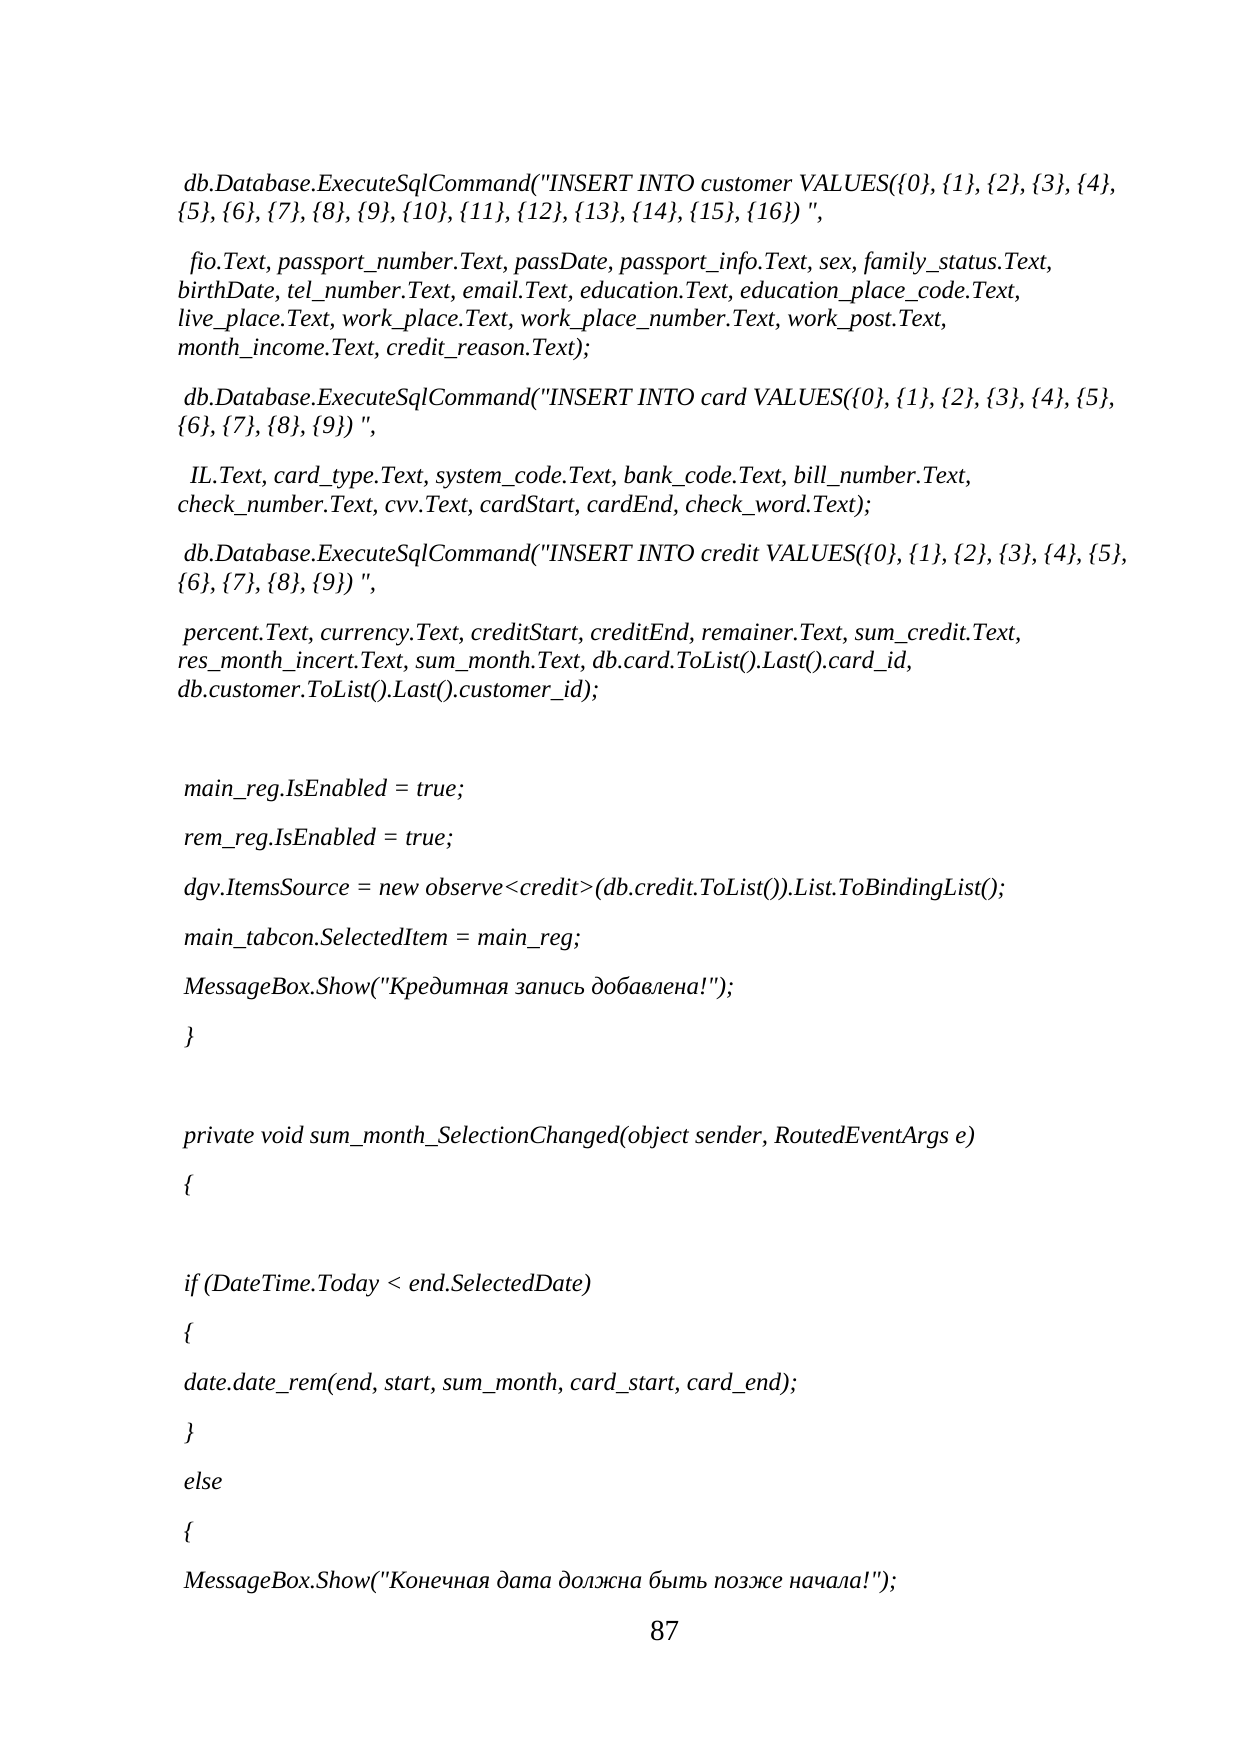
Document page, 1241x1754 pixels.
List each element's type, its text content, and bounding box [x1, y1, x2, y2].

text } [177, 1021, 1152, 1049]
text date.date_rem(end, start, sum_month, card_start, card_end); [177, 1367, 1152, 1396]
text db.Database.ExecuteSqlCommand("INSERT INTO credit VALUES({0}, {1}, {2}, {3}, {4}, {5}, {6}, {7}, {8}, {9}) ", [177, 538, 1152, 596]
text fio.Text, passport_number.Text, passDate, passport_info.Text, sex, family_status.Text, birthDate, tel_number.Text, email.Text, education.Text, education_place_code.Text, live_place.Text, work_place.Text, work_place_number.Text, work_post.Text, month_income.Text, credit_reason.Text); [177, 246, 1152, 361]
text } [177, 1417, 1152, 1445]
text percent.Text, currency.Text, creditStart, creditEnd, remainer.Text, sum_credit.Text, res_month_incert.Text, sum_month.Text, db.card.ToList().Last().card_id, db.customer.ToList().Last().customer_id); [177, 617, 1152, 703]
text { [177, 1169, 1152, 1198]
text private void sum_month_SelectionChanged(object sender, RoutedEventArgs e) [177, 1120, 1152, 1149]
text { [177, 1317, 1152, 1346]
text else [177, 1466, 1152, 1495]
text rem_reg.IsEnabled = true; [177, 822, 1152, 851]
text dgv.ItemsSource = new observe<credit>(db.credit.ToList()).List.ToBindingList(); [177, 872, 1152, 901]
text db.Database.ExecuteSqlCommand("INSERT INTO card VALUES({0}, {1}, {2}, {3}, {4}, {5}, {6}, {7}, {8}, {9}) ", [177, 382, 1152, 439]
text MessageBox.Show("Кредитная запись добавлена!"); [177, 971, 1152, 1000]
text if (DateTime.Today < end.SelectedDate) [177, 1268, 1152, 1297]
text { [177, 1516, 1152, 1544]
text main_tabcon.SelectedItem = main_reg; [177, 922, 1152, 950]
text db.Database.ExecuteSqlCommand("INSERT INTO customer VALUES({0}, {1}, {2}, {3}, {4}, {5}, {6}, {7}, {8}, {9}, {10}, {11}, {12}, {13}, {14}, {15}, {16}) ", [177, 168, 1152, 225]
text main_reg.IsEnabled = true; [177, 773, 1152, 802]
text IL.Text, card_type.Text, system_code.Text, bank_code.Text, bill_number.Text, check_number.Text, cvv.Text, cardStart, cardEnd, check_word.Text); [177, 460, 1152, 518]
text MessageBox.Show("Конечная дата должна быть позже начала!"); [177, 1565, 1152, 1594]
